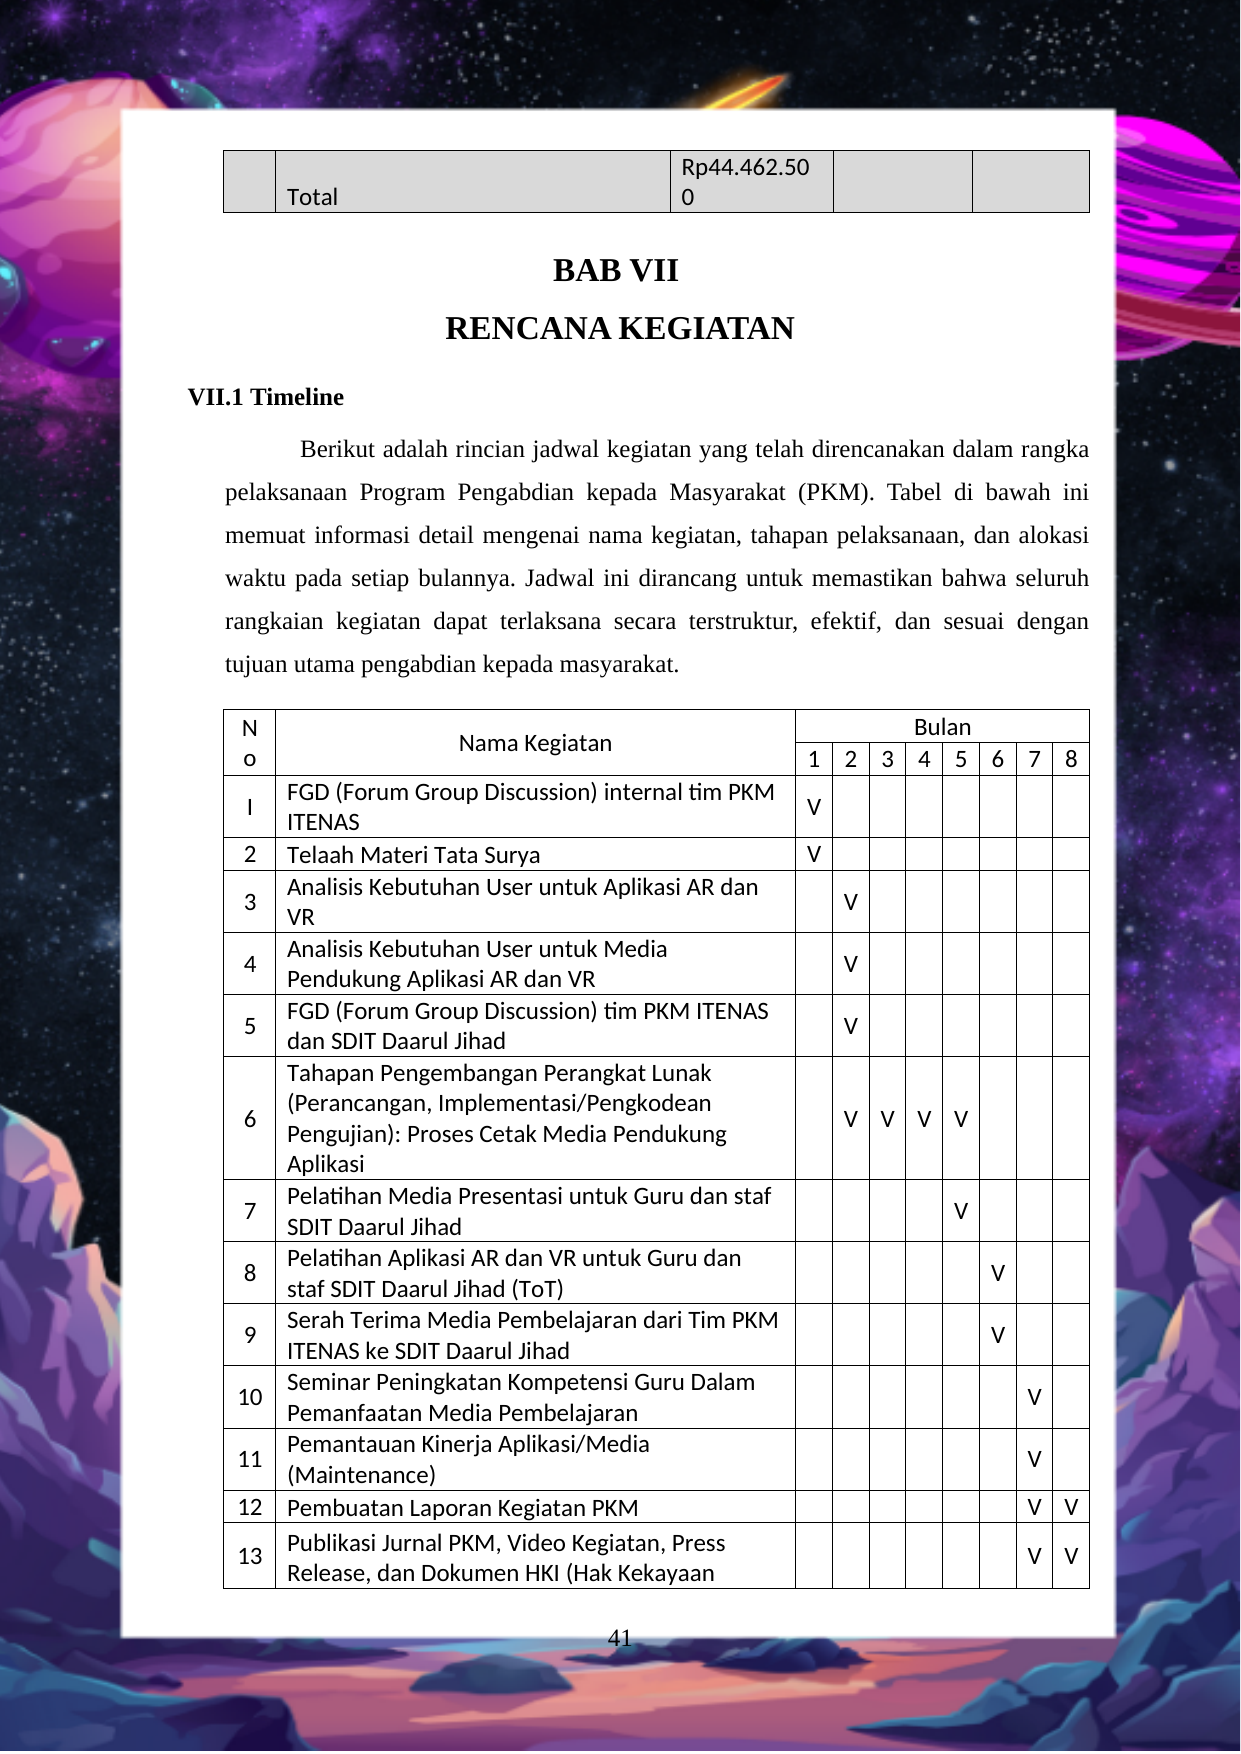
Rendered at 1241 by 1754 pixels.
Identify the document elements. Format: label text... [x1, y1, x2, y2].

table_cell [833, 1491, 869, 1522]
table_cell [943, 1491, 979, 1522]
table_cell Pelatihan Media Presentasi untuk Guru dan staf SDIT Daarul Jihad [276, 1180, 795, 1241]
table_cell [1053, 933, 1089, 994]
table_cell Pelatihan Aplikasi AR dan VR untuk Guru dan staf SDIT Daarul Jihad (ToT) [276, 1242, 795, 1303]
table_cell 6 [980, 743, 1016, 775]
table_cell [980, 776, 1016, 837]
table_cell [796, 871, 832, 932]
table_cell Serah Terima Media Pembelajaran dari Tim PKM ITENAS ke SDIT Daarul Jihad [276, 1304, 795, 1365]
table_cell [796, 1180, 832, 1241]
table_cell 1 [796, 743, 832, 775]
table_cell 5 [224, 995, 275, 1056]
table_cell [870, 1491, 905, 1522]
table_cell [943, 995, 979, 1056]
table_cell Analisis Kebutuhan User untuk Media Pendukung Aplikasi AR dan VR [276, 933, 795, 994]
table_cell [943, 1523, 979, 1588]
table_cell [1017, 1304, 1052, 1365]
table_cell [870, 995, 905, 1056]
table_cell 4 [906, 743, 942, 775]
table_cell [943, 1304, 979, 1365]
table_cell [833, 1304, 869, 1365]
table_cell 9 [224, 1304, 275, 1365]
table_header No [224, 710, 275, 775]
table_cell [870, 1180, 905, 1241]
table_cell [906, 776, 942, 837]
table_cell [906, 1304, 942, 1365]
table_cell [870, 1366, 905, 1427]
table_cell 8 [224, 1242, 275, 1303]
table_cell V [943, 1057, 979, 1179]
table_cell [1053, 776, 1089, 837]
table_cell [906, 1491, 942, 1522]
table_cell 2 [833, 743, 869, 775]
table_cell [276, 1523, 795, 1588]
table_cell [1053, 838, 1089, 870]
table_cell V [1017, 1366, 1052, 1427]
table_cell I [224, 776, 275, 837]
table_cell [796, 1429, 832, 1489]
table_cell [224, 151, 275, 212]
table_cell Total [276, 151, 670, 212]
table_cell V [980, 1242, 1016, 1303]
table_cell V [833, 871, 869, 932]
table_header Nama Kegiatan [276, 710, 795, 775]
table_cell [943, 838, 979, 870]
table_cell [980, 1491, 1016, 1522]
table_cell 2 [224, 838, 275, 870]
table_cell 3 [224, 871, 275, 932]
table_cell V [1017, 1491, 1052, 1522]
table_cell 12 [224, 1491, 275, 1522]
table_cell [833, 838, 869, 870]
table_cell V [943, 1180, 979, 1241]
table_cell [973, 151, 1089, 212]
table_cell [1053, 1304, 1089, 1365]
table_cell V [796, 776, 832, 837]
table_cell [833, 776, 869, 837]
table_cell V [980, 1304, 1016, 1365]
table_header Bulan [796, 710, 1089, 742]
table_cell [870, 1429, 905, 1489]
text Berikut adalah rincian jadwal kegiatan yang telah direncanakan dalam rangka pelaksanaan Program Pengabdian kepada Masyarakat (PKM). Tabel di bawah ini memuat informasi detail mengenai nama kegiatan, tahapan pelaksanaan, dan alokasi waktu pada setiap bulannya. Jadwal ini dirancang untuk memastikan bahwa seluruh rangkaian kegiatan dapat terlaksana secara terstruktur, efektif, dan sesuai dengan tujuan utama pengabdian kepada masyarakat. [225, 434, 1090, 678]
subtitle Timeline [187, 382, 1090, 411]
table_cell [943, 1429, 979, 1489]
table_cell [1017, 1057, 1052, 1179]
table_cell Rp44.462.500 [671, 151, 833, 212]
table_cell [906, 1242, 942, 1303]
table_cell 7 [1017, 743, 1052, 775]
table_cell [833, 1366, 869, 1427]
table_cell [796, 1242, 832, 1303]
picture [0, 0, 1241, 1751]
table_cell [870, 871, 905, 932]
table_cell V [1017, 1429, 1052, 1489]
table_cell [1053, 1242, 1089, 1303]
table_cell V [1017, 1523, 1052, 1588]
table_cell [1017, 776, 1052, 837]
table_cell [1053, 1429, 1089, 1489]
table_cell [1017, 871, 1052, 932]
table_cell [796, 1523, 832, 1588]
table_cell [906, 1523, 942, 1588]
table_cell [943, 871, 979, 932]
table_cell [796, 1057, 832, 1179]
table_cell [870, 933, 905, 994]
table_cell V [1053, 1491, 1089, 1522]
table_cell [833, 1429, 869, 1489]
table_cell 5 [943, 743, 979, 775]
table_cell [980, 838, 1016, 870]
table_cell [796, 933, 832, 994]
table_cell [870, 1523, 905, 1588]
table_cell [796, 1304, 832, 1365]
table_cell [906, 1180, 942, 1241]
table_cell [943, 933, 979, 994]
table_cell [1017, 1242, 1052, 1303]
table_cell [943, 776, 979, 837]
table_cell Analisis Kebutuhan User untuk Aplikasi AR dan VR [276, 871, 795, 932]
table_cell 7 [224, 1180, 275, 1241]
table_cell [1017, 838, 1052, 870]
table_cell [796, 995, 832, 1056]
table_cell 11 [224, 1429, 275, 1489]
table_cell [796, 1366, 832, 1427]
table_cell [1017, 933, 1052, 994]
table_cell V [833, 933, 869, 994]
table_cell [980, 933, 1016, 994]
table_cell [1053, 995, 1089, 1056]
table_cell [943, 1242, 979, 1303]
table_cell [980, 1057, 1016, 1179]
table_cell V [870, 1057, 905, 1179]
table_cell [1017, 1180, 1052, 1241]
table_cell [906, 838, 942, 870]
table_cell 10 [224, 1366, 275, 1427]
table_cell [943, 1366, 979, 1427]
table_cell 13 [224, 1523, 275, 1588]
table_cell [870, 776, 905, 837]
table_cell V [1053, 1523, 1089, 1588]
table_cell V [833, 1057, 869, 1179]
table_cell 3 [870, 743, 905, 775]
table_cell [906, 995, 942, 1056]
table_cell [1053, 1366, 1089, 1427]
table_cell V [906, 1057, 942, 1179]
table_cell Telaah Materi Tata Surya [276, 838, 795, 870]
table_cell V [833, 995, 869, 1056]
subtitle RENCANA KEGIATAN [150, 251, 1090, 346]
table_cell 6 [224, 1057, 275, 1179]
table_cell [906, 871, 942, 932]
table_cell 4 [224, 933, 275, 994]
table_cell [833, 1242, 869, 1303]
table_cell Pembuatan Laporan Kegiatan PKM [276, 1491, 795, 1522]
table_cell [980, 1429, 1016, 1489]
table_cell [834, 151, 972, 212]
table_cell Tahapan Pengembangan Perangkat Lunak (Perancangan, Implementasi/Pengkodean Pengujian): Proses Cetak Media Pendukung Aplikasi [276, 1057, 795, 1179]
table_cell [1053, 1180, 1089, 1241]
table_cell [906, 1429, 942, 1489]
table_cell Pemantauan Kinerja Aplikasi/Media (Maintenance) [276, 1429, 795, 1489]
table_cell 8 [1053, 743, 1089, 775]
table_cell [980, 1523, 1016, 1588]
table_cell [833, 1523, 869, 1588]
table_cell [906, 933, 942, 994]
table_cell FGD (Forum Group Discussion) internal tim PKM ITENAS [276, 776, 795, 837]
table_cell [1053, 1057, 1089, 1179]
table_cell [980, 871, 1016, 932]
table_cell [1053, 871, 1089, 932]
table_cell Seminar Peningkatan Kompetensi Guru Dalam Pemanfaatan Media Pembelajaran [276, 1366, 795, 1427]
table_cell [1017, 995, 1052, 1056]
table_cell [980, 1366, 1016, 1427]
table_cell [796, 1491, 832, 1522]
table_cell [870, 838, 905, 870]
table_cell [870, 1242, 905, 1303]
table_cell V [796, 838, 832, 870]
table_cell FGD (Forum Group Discussion) tim PKM ITENAS dan SDIT Daarul Jihad [276, 995, 795, 1056]
table_cell [906, 1366, 942, 1427]
table_cell [980, 995, 1016, 1056]
table_cell [870, 1304, 905, 1365]
table_cell [980, 1180, 1016, 1241]
table_cell [833, 1180, 869, 1241]
